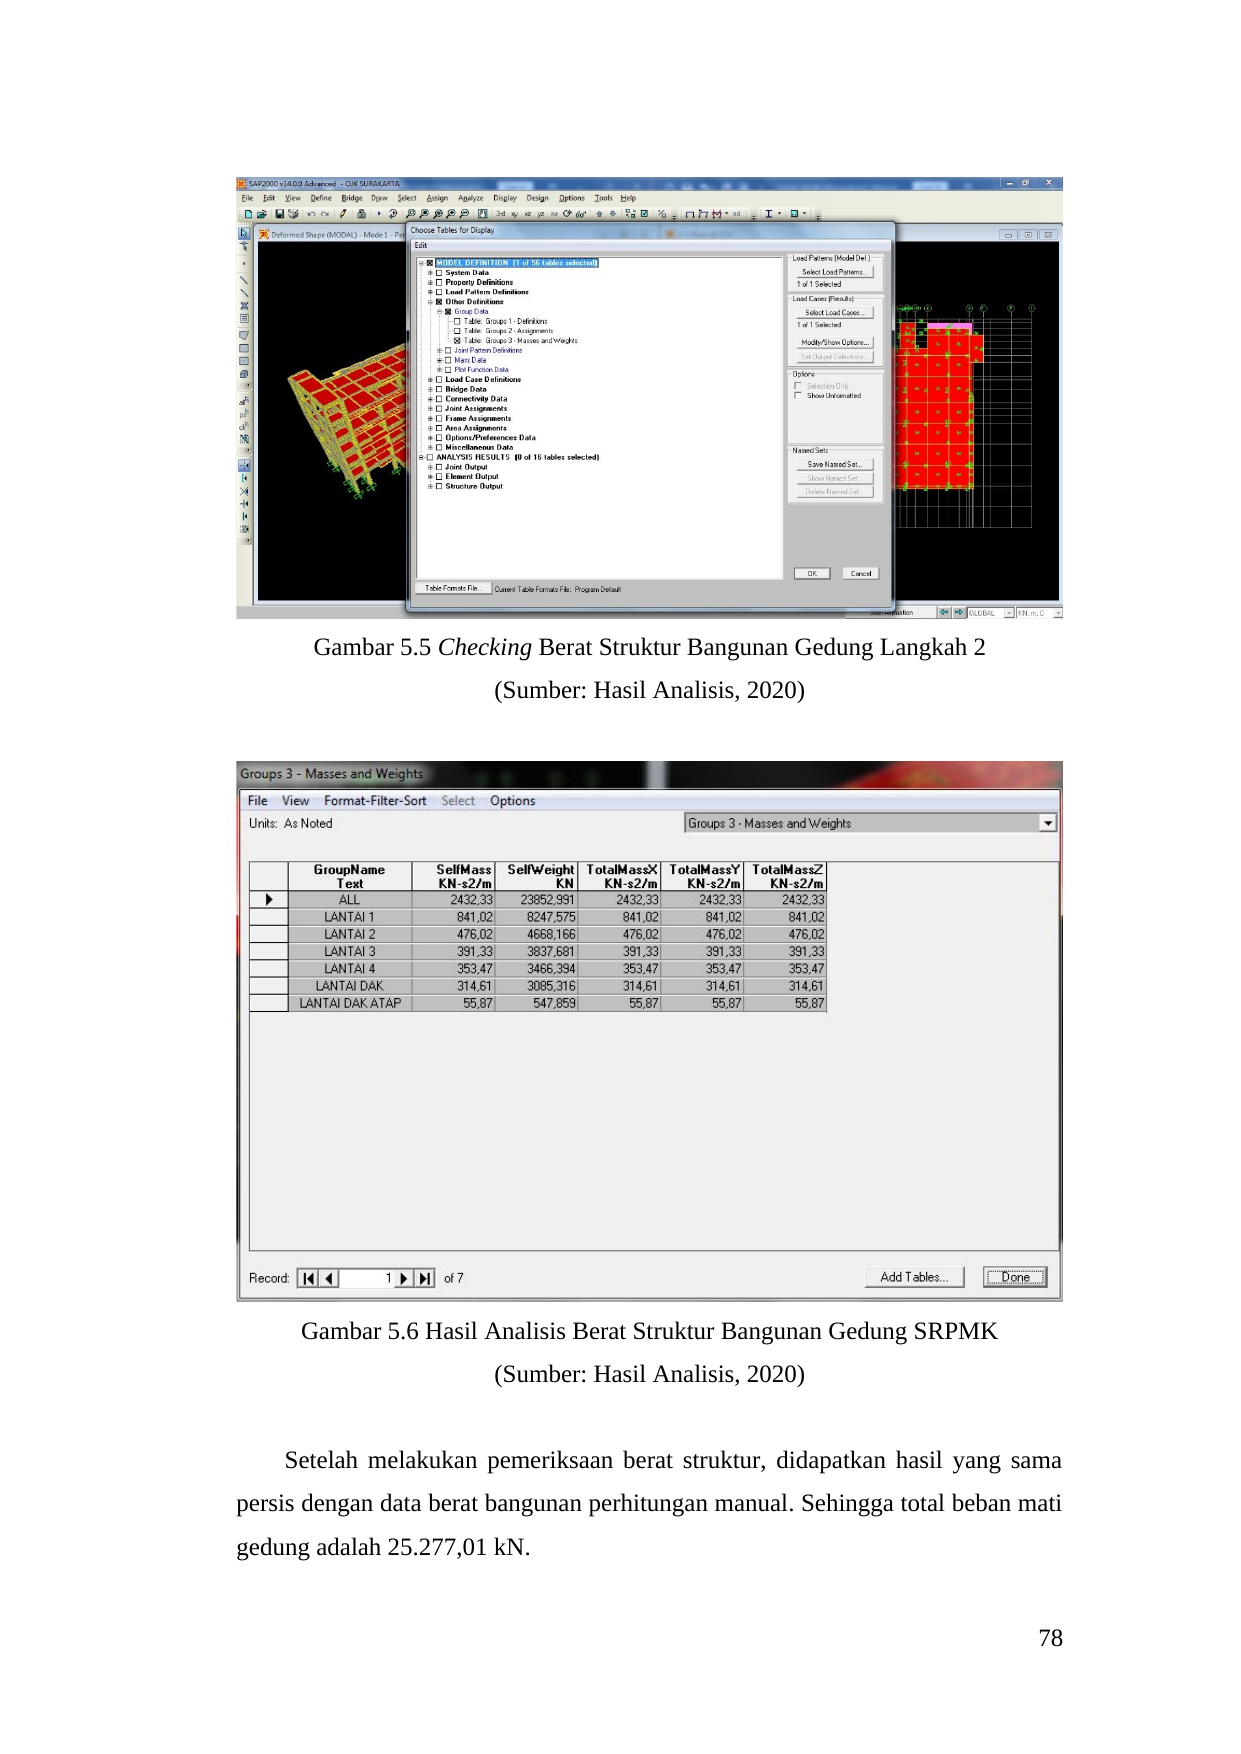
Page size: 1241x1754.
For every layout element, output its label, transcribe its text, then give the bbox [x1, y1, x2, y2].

text Setelah melakukan pemeriksaan berat struktur, didapatkan hasil yang sama persis dengan data berat bangunan perhitungan manual. Sehingga total beban mati gedung adalah 25.277,01 kN. [236, 1445, 1063, 1560]
text Gambar 5.6 Hasil Analisis Berat Struktur Bangunan Gedung SRPMK [236, 1316, 1063, 1345]
text (Sumber: Hasil Analisis, 2020) [236, 1359, 1063, 1388]
text (Sumber: Hasil Analisis, 2020) [236, 676, 1063, 704]
picture [236, 177, 1063, 619]
picture [236, 761, 1063, 1302]
text Gambar 5.5 Checking Berat Struktur Bangunan Gedung Langkah 2 [236, 632, 1063, 661]
